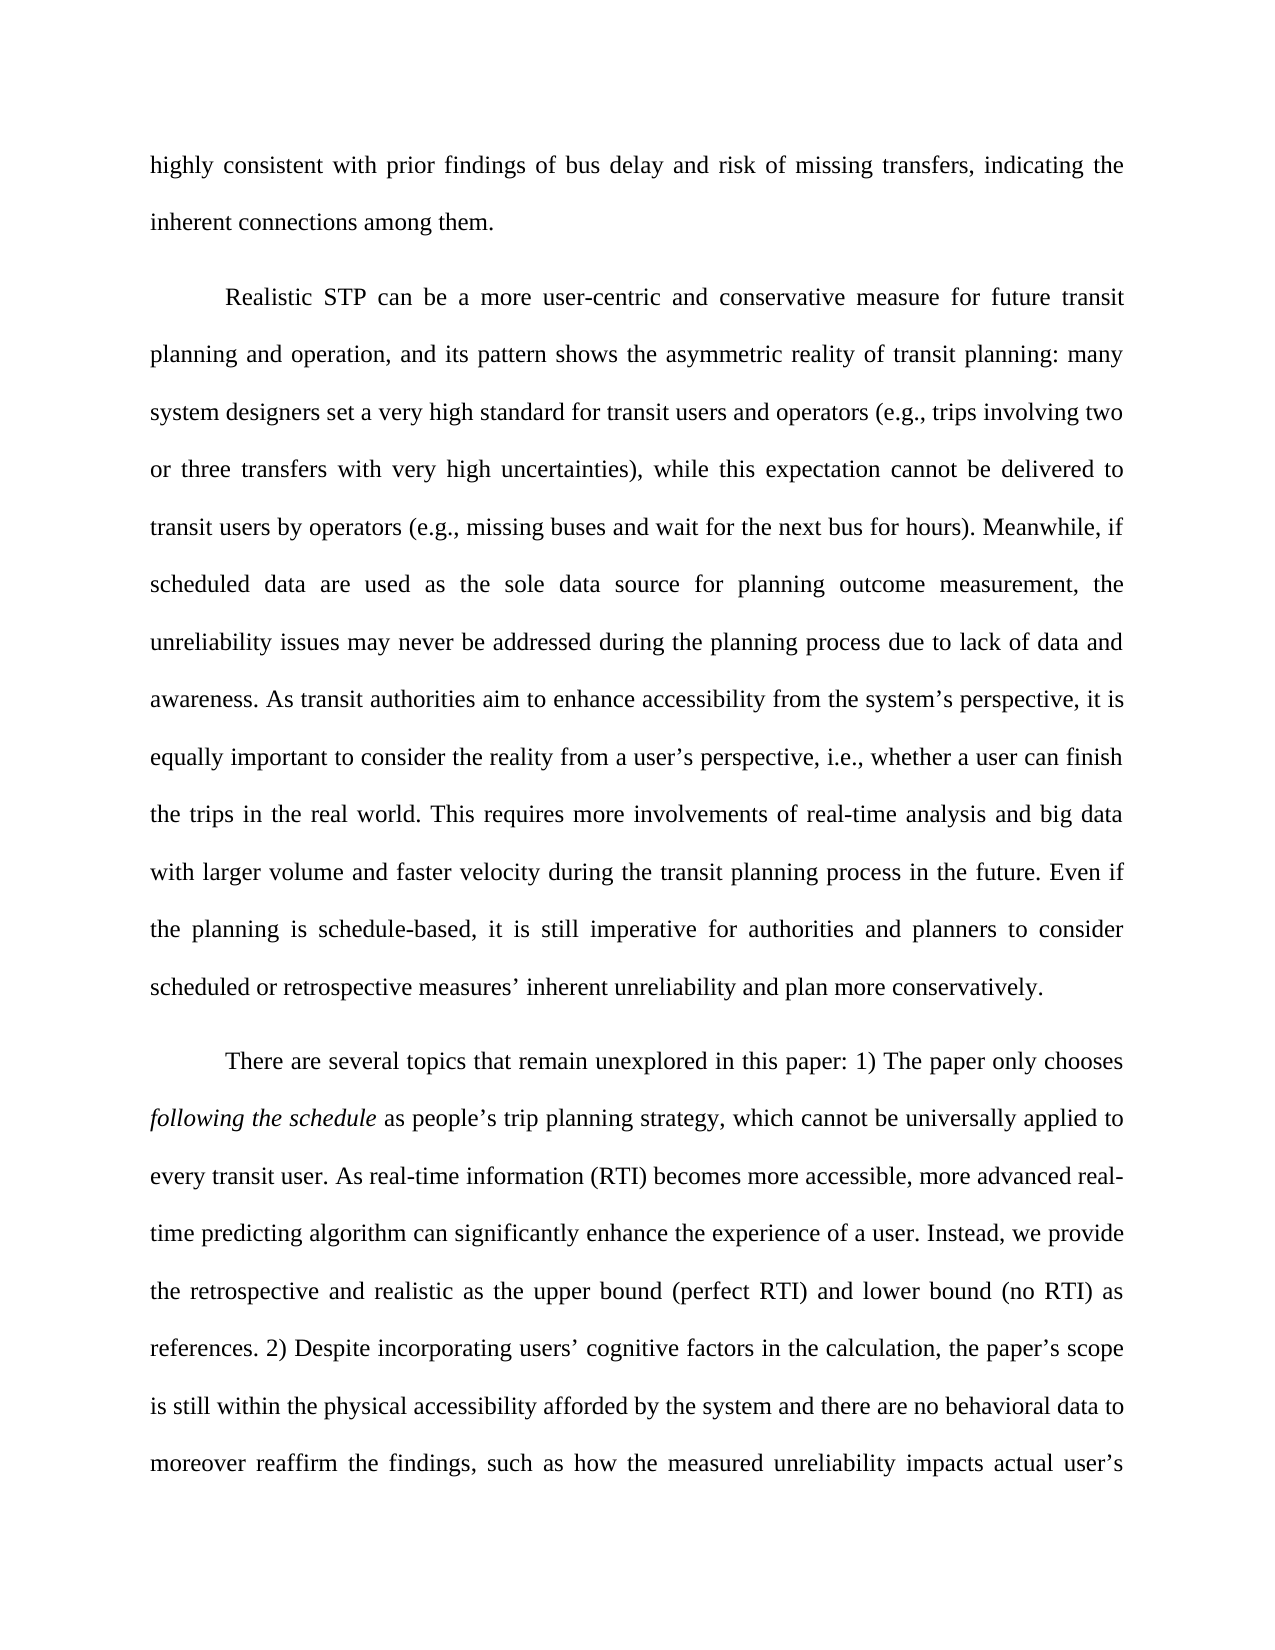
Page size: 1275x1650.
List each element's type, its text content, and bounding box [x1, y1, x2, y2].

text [150, 1046, 1125, 1477]
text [150, 150, 1125, 236]
text Realistic STP can be a more user-centric and conservative measure for future transit planning and operation, and its pattern shows the asymmetric reality of transit planning: many system designers set a very high standard for transit users and operators (e.g., trips involving two or three transfers with very high uncertainties), while this expectation cannot be delivered to transit users by operators (e.g., missing buses and wait for the next bus for hours). Meanwhile, if scheduled data are used as the sole data source for planning outcome measurement, the unreliability issues may never be addressed during the planning process due to lack of data and awareness. As transit authorities aim to enhance accessibility from the system’s perspective, it is equally important to consider the reality from a user’s perspective, i.e., whether a user can finish the trips in the real world. This requires more involvements of real-time analysis and big data with larger volume and faster velocity during the transit planning process in the future. Even if the planning is schedule-based, it is still imperative for authorities and planners to consider scheduled or retrospective measures’ inherent unreliability and plan more conservatively. [150, 282, 1125, 1000]
